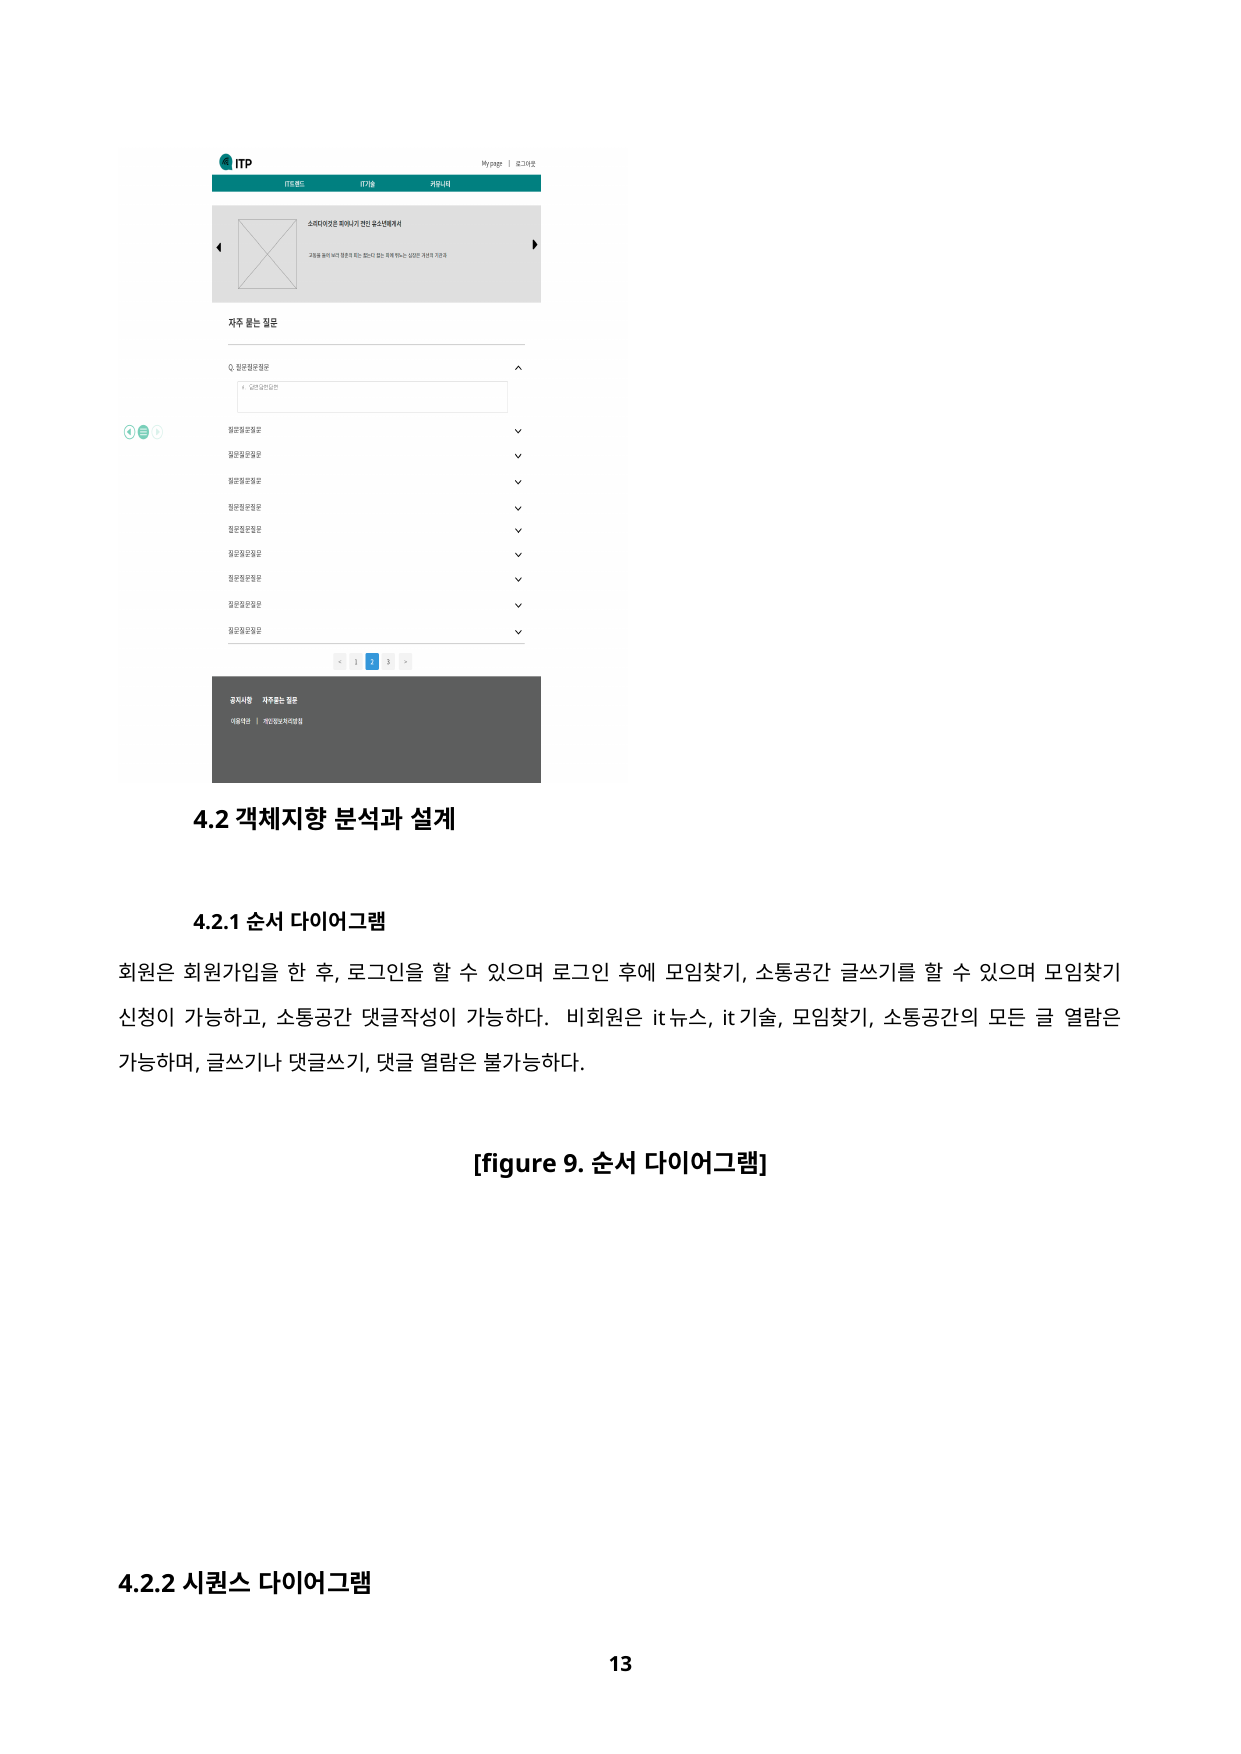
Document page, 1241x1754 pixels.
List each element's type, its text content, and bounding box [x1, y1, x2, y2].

text 4.2.1 순서 다이어그램 [110, 903, 1130, 935]
text 4.2 객체지향 분석과 설계 [118, 799, 1122, 836]
text 회원은 회원가입을 한 후, 로그인을 할 수 있으며 로그인 후에 모임찾기, 소통공간 글쓰기를 할 수 있으며 모임찾기 신청이 가능하고, 소통공간 댓글작성이 가능하다. 비회원은 it뉴스, it기술, 모임찾기, 소통공간의 모든 글 열람은 가능하며, 글쓰기나 댓글쓰기, 댓글 열람은 불가능하다. [118, 956, 1122, 1077]
picture [118, 147, 629, 783]
text [figure 9. 순서 다이어그램] [118, 1143, 1122, 1179]
text 4.2.2 시퀀스 다이어그램 [118, 1563, 1122, 1599]
